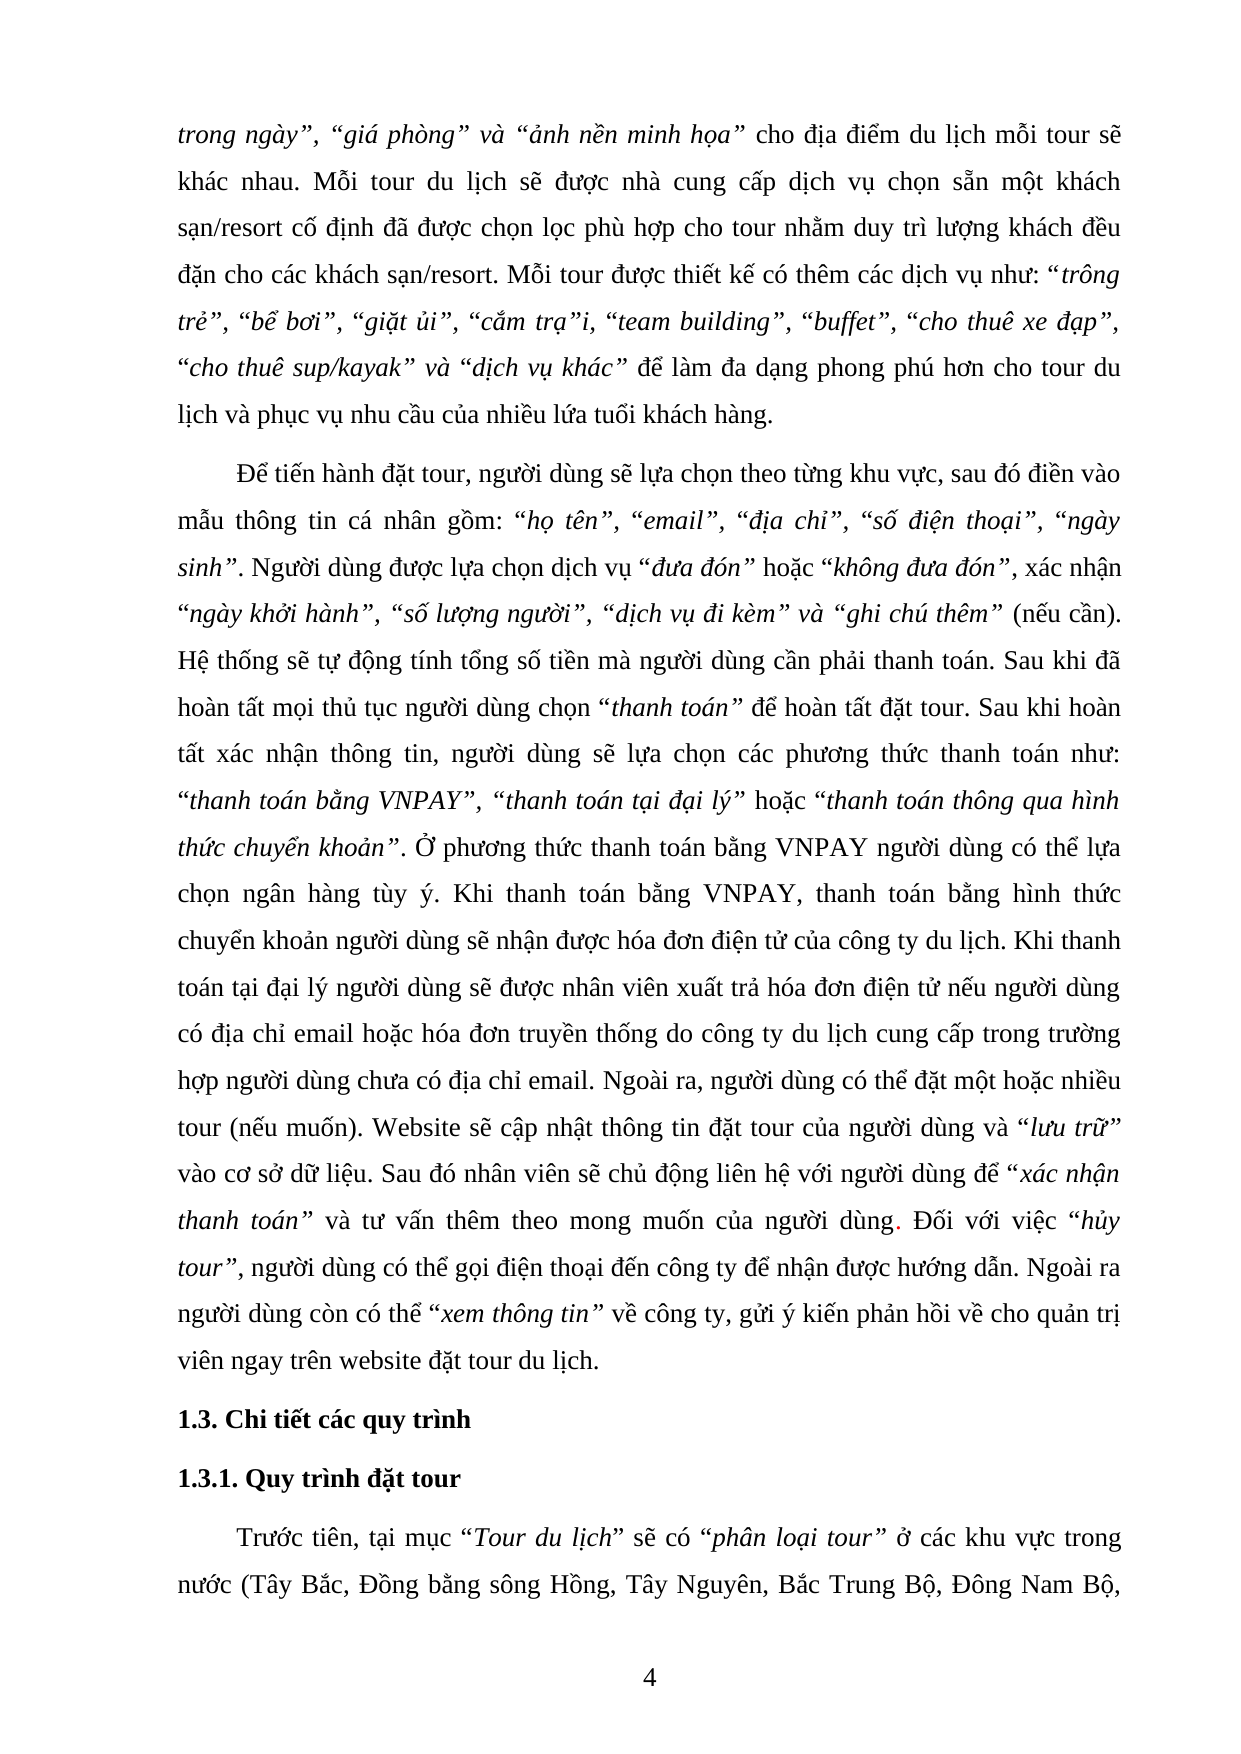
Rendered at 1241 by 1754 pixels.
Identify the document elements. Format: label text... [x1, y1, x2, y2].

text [177, 1521, 1122, 1599]
text Để tiến hành đặt tour, người dùng sẽ lựa chọn theo từng khu vực, sau đó điền vào mẫu thông tin cá nhân gồm: “họ tên”, “email”, “địa chỉ”, “số điện thoại”, “ngày sinh”. Người dùng được lựa chọn dịch vụ “đưa đón” hoặc “không đưa đón”, xác nhận “ngày khởi hành”, “số lượng người”, “dịch vụ đi kèm” và “ghi chú thêm” (nếu cần). Hệ thống sẽ tự động tính tổng số tiền mà người dùng cần phải thanh toán. Sau khi đã hoàn tất mọi thủ tục người dùng chọn “thanh toán” để hoàn tất đặt tour. Sau khi hoàn tất xác nhận thông tin, người dùng sẽ lựa chọn các phương thức thanh toán như: “thanh toán bằng VNPAY”, “thanh toán tại đại lý” hoặc “thanh toán thông qua hình thức chuyển khoản”. Ở phương thức thanh toán bằng VNPAY người dùng có thể lựa chọn ngân hàng tùy ý. Khi thanh toán bằng VNPAY, thanh toán bằng hình thức chuyển khoản người dùng sẽ nhận được hóa đơn điện tử của công ty du lịch. Khi thanh toán tại đại lý người dùng sẽ được nhân viên xuất trả hóa đơn điện tử nếu người dùng có địa chỉ email hoặc hóa đơn truyền thống do công ty du lịch cung cấp trong trường hợp người dùng chưa có địa chỉ email. Ngoài ra, người dùng có thể đặt một hoặc nhiều tour (nếu muốn). Website sẽ cập nhật thông tin đặt tour của người dùng và “lưu trữ” vào cơ sở dữ liệu. Sau đó nhân viên sẽ chủ động liên hệ với người dùng để “xác nhận thanh toán” và tư vấn thêm theo mong muốn của người dùng. Đối với việc “hủy tour”, người dùng có thể gọi điện thoại đến công ty để nhận được hướng dẫn. Ngoài ra người dùng còn có thể “xem thông tin” về công ty, gửi ý kiến phản hồi về cho quản trị viên ngay trên website đặt tour du lịch. [177, 457, 1122, 1375]
text 1.3.1. Quy trình đặt tour [177, 1462, 1122, 1493]
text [177, 118, 1122, 429]
subtitle 1.3. Chi tiết các quy trình [177, 1403, 1092, 1434]
